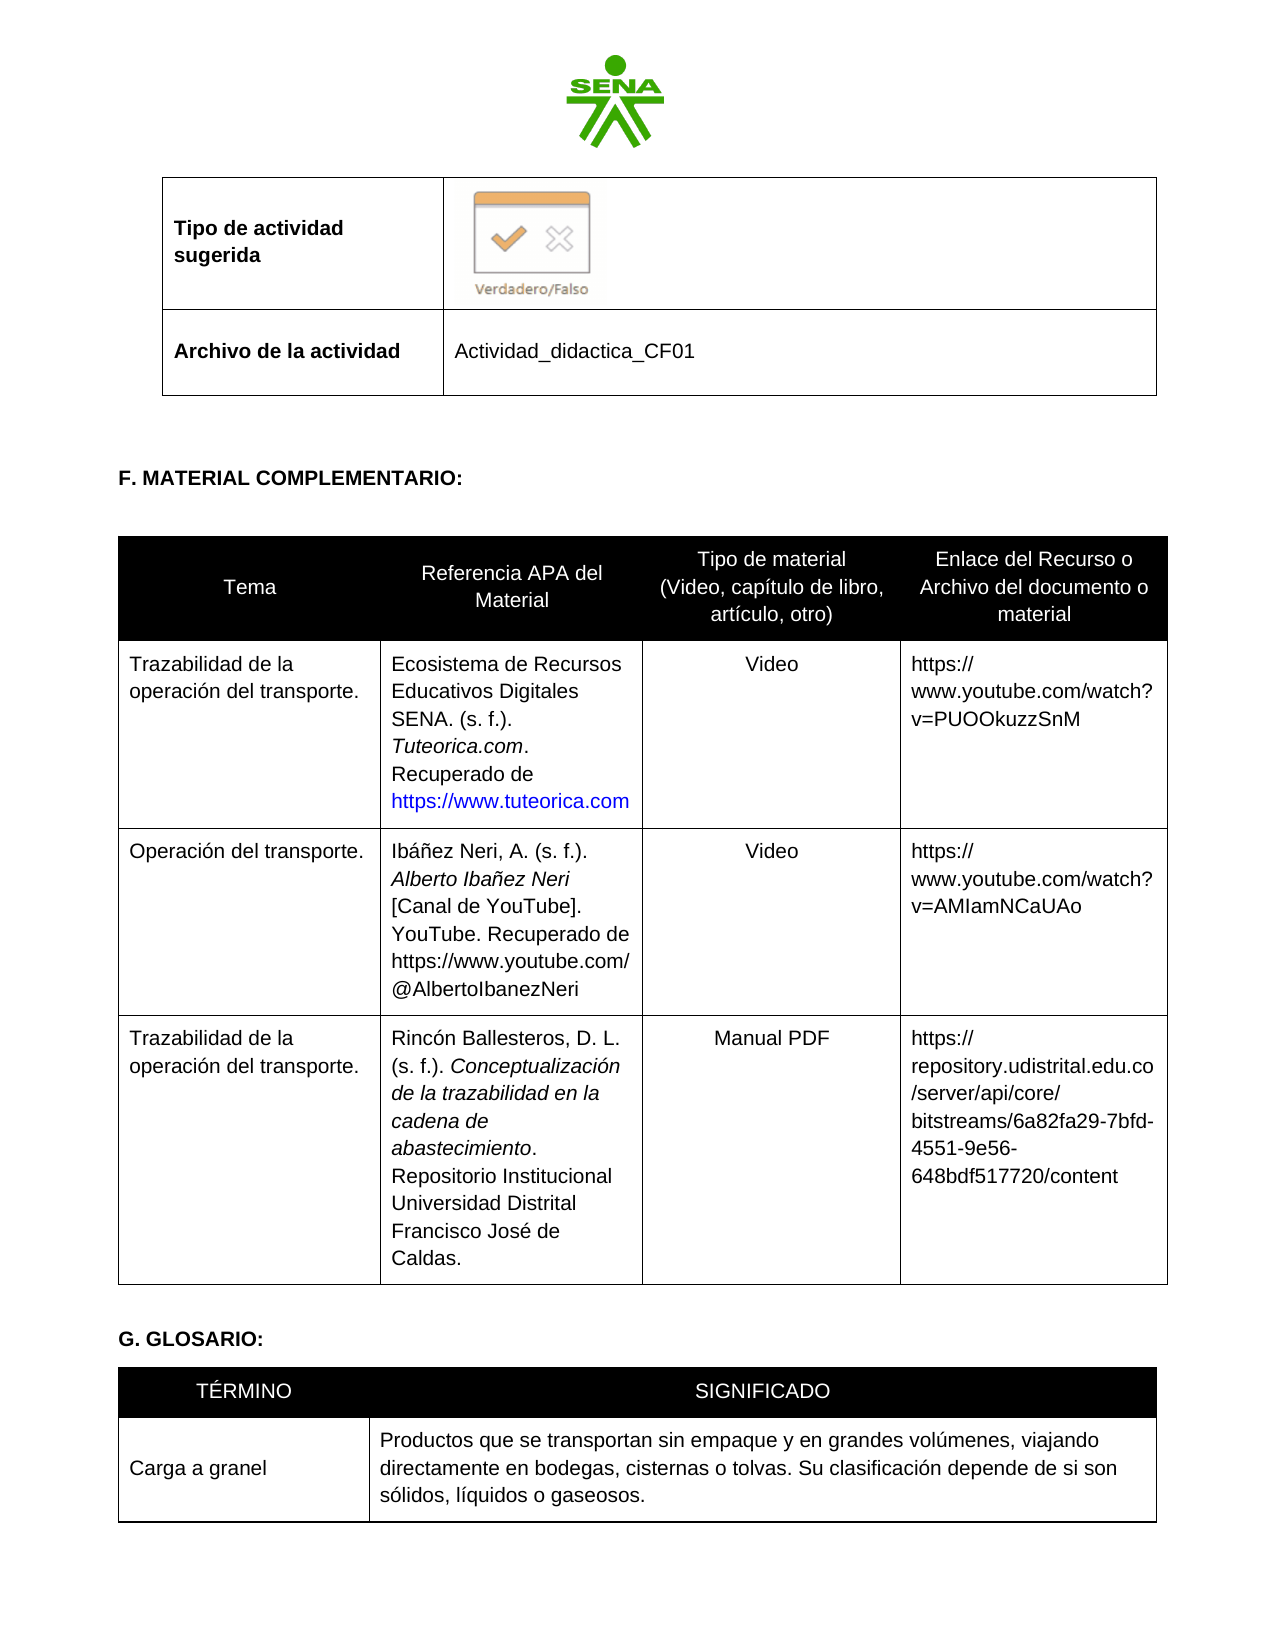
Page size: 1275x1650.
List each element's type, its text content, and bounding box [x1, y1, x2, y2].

picture [454, 178, 607, 305]
table_cell Manual PDF [643, 1016, 900, 1284]
table_cell Productos que se transportan sin empaque y en grandes volúmenes, viajando directamente en bodegas, cisternas o tolvas. Su clasificación depende de si son sólidos, líquidos o gaseosos. [370, 1418, 1156, 1521]
table_cell Archivo de la actividad [163, 310, 443, 395]
table_header Tipo de material (Video, capítulo de libro, artículo, otro) [643, 537, 900, 640]
table_header Tema [119, 537, 380, 640]
table_cell Video [643, 829, 900, 1015]
table_cell Ecosistema de Recursos Educativos Digitales SENA. (s. f.). Tuteorica.com. Recuperado de https://www.tuteorica.com [381, 641, 642, 827]
table_cell Rincón Ballesteros, D. L. (s. f.). Conceptualización de la trazabilidad en la cadena de abastecimiento. Repositorio Institucional Universidad Distrital Francisco José de Caldas. [381, 1016, 642, 1284]
table_cell [444, 178, 1156, 308]
subtitle F. MATERIAL COMPLEMENTARIO: [118, 465, 1157, 489]
picture [566, 55, 664, 148]
table_header SIGNIFICADO [370, 1368, 1156, 1417]
table_cell Tipo de actividad sugerida [163, 178, 443, 308]
table_header Referencia APA del Material [381, 537, 642, 640]
table_cell Video [643, 641, 900, 827]
table_cell Trazabilidad de la operación del transporte. [119, 641, 380, 827]
table_header TÉRMINO [119, 1368, 369, 1417]
table_cell Trazabilidad de la operación del transporte. [119, 1016, 380, 1284]
table_header Enlace del Recurso o Archivo del documento o material [901, 536, 1168, 640]
table_cell Carga a granel [119, 1418, 369, 1521]
table_cell https://www.youtube.com/watch?v=PUOOkuzzSnM [901, 641, 1167, 827]
table_cell https://www.youtube.com/watch?v=AMIamNCaUAo [901, 829, 1167, 1015]
subtitle G. GLOSARIO: [118, 1327, 1157, 1351]
table_cell Operación del transporte. [119, 829, 380, 1015]
table_cell Actividad_didactica_CF01 [444, 310, 1156, 395]
table_cell https://repository.udistrital.edu.co/server/api/core/bitstreams/6a82fa29-7bfd-4551-9e56-648bdf517720/content [901, 1016, 1167, 1284]
table_cell Ibáñez Neri, A. (s. f.). Alberto Ibañez Neri [Canal de YouTube]. YouTube. Recuperado de https://www.youtube.com/@AlbertoIbanezNeri [381, 829, 642, 1015]
